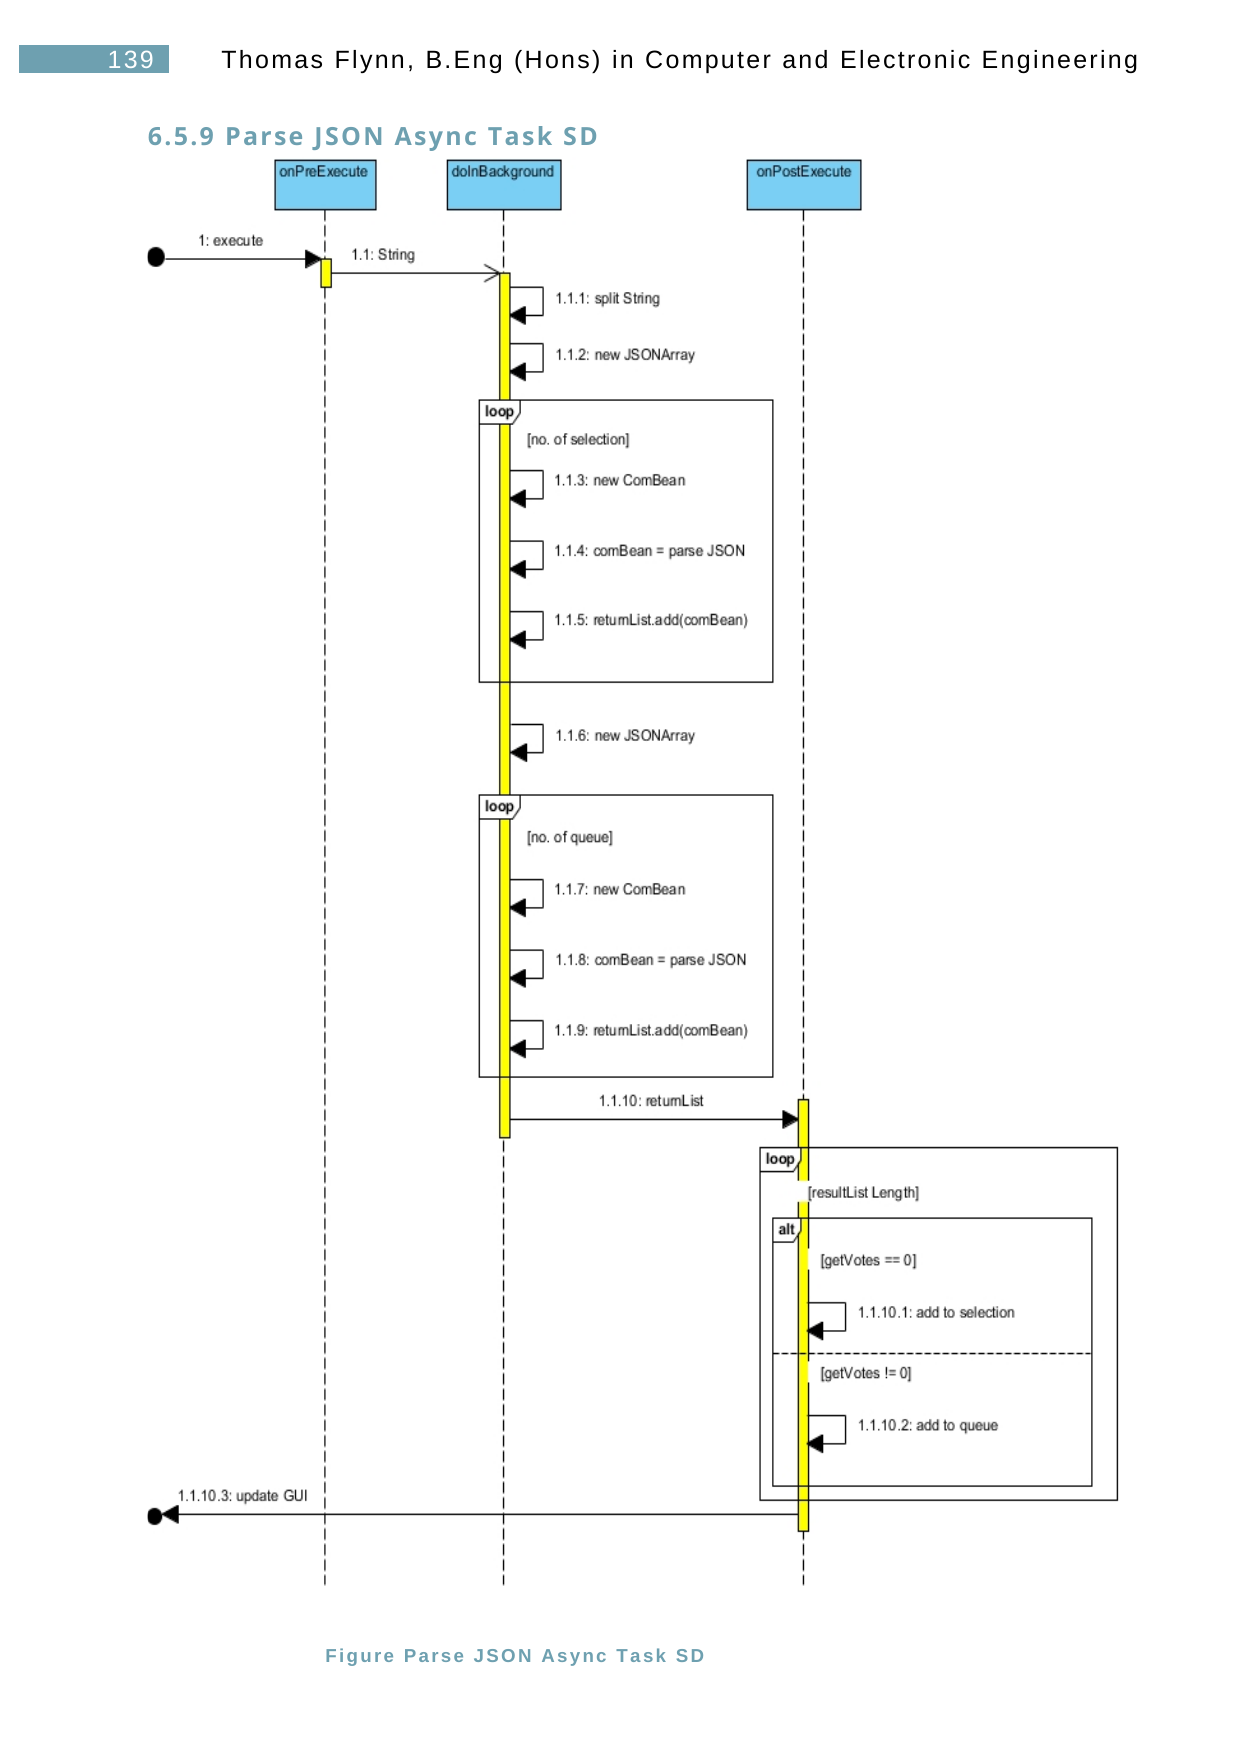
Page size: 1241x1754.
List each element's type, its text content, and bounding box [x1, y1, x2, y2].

subtitle 6.5.9 Parse JSON Async Task SD [148, 118, 1122, 152]
picture [147, 157, 1122, 1590]
